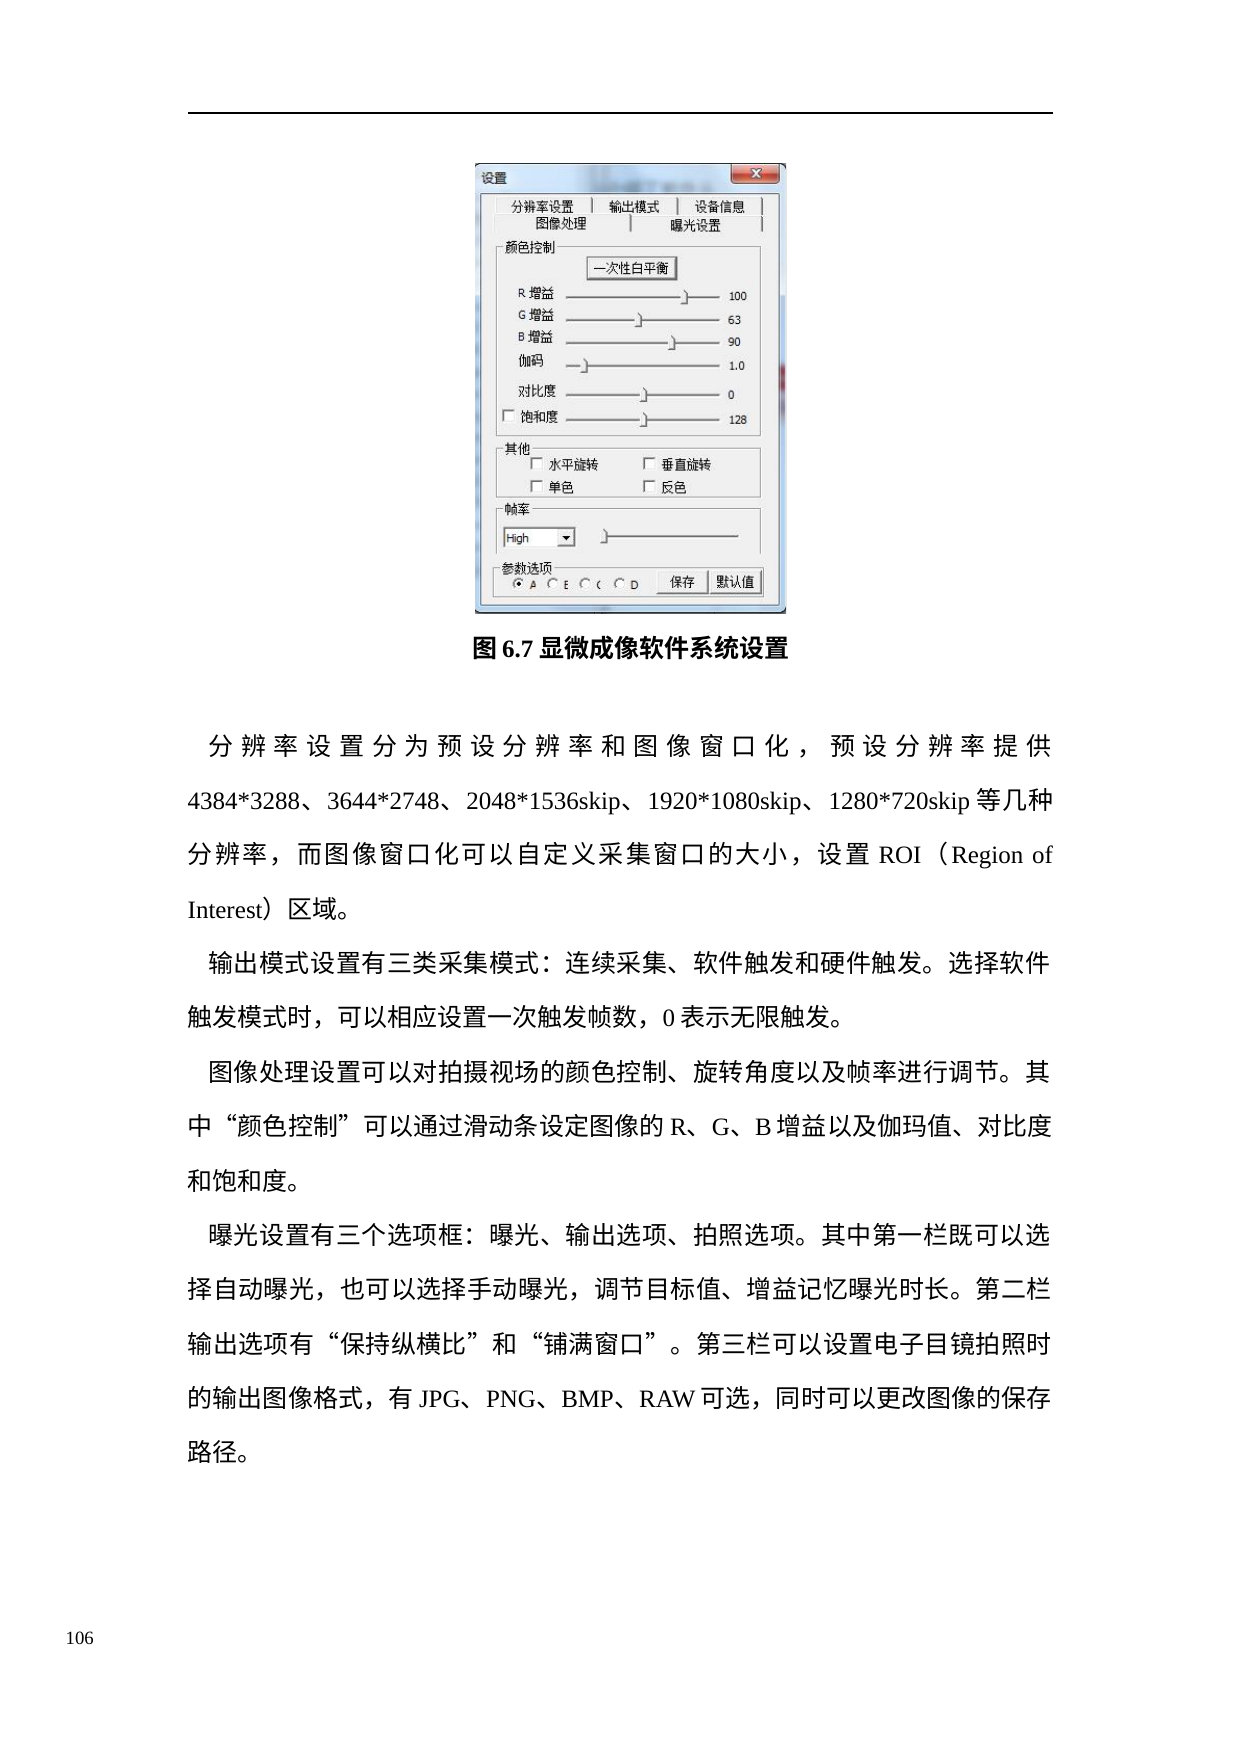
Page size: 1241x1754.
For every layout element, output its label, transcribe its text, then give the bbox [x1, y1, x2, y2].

text 图像处理设置可以对拍摄视场的颜色控制、旋转角度以及帧率进行调节。其中“颜色控制”可以通过滑动条设定图像的R、G、B增益以及伽玛值、对比度和饱和度。 [187, 1052, 1053, 1197]
text 分辨率设置分为预设分辨率和图像窗口化，预设分辨率提供4384*3288、3644*2748、2048*1536skip、1920*1080skip、1280*720skip等几种分辨率，而图像窗口化可以自定义采集窗口的大小，设置ROI（Region of Interest）区域。 [187, 726, 1053, 925]
picture [475, 163, 787, 614]
text 曝光设置有三个选项框：曝光、输出选项、拍照选项。其中第一栏既可以选择自动曝光，也可以选择手动曝光，调节目标值、增益记忆曝光时长。第二栏输出选项有“保持纵横比”和“铺满窗口”。第三栏可以设置电子目镜拍照时的输出图像格式，有JPG、PNG、BMP、RAW可选，同时可以更改图像的保存路径。 [187, 1215, 1053, 1469]
text 图6.7 显微成像软件系统设置 [187, 628, 1053, 665]
text 输出模式设置有三类采集模式：连续采集、软件触发和硬件触发。选择软件触发模式时，可以相应设置一次触发帧数，0表示无限触发。 [187, 943, 1053, 1034]
